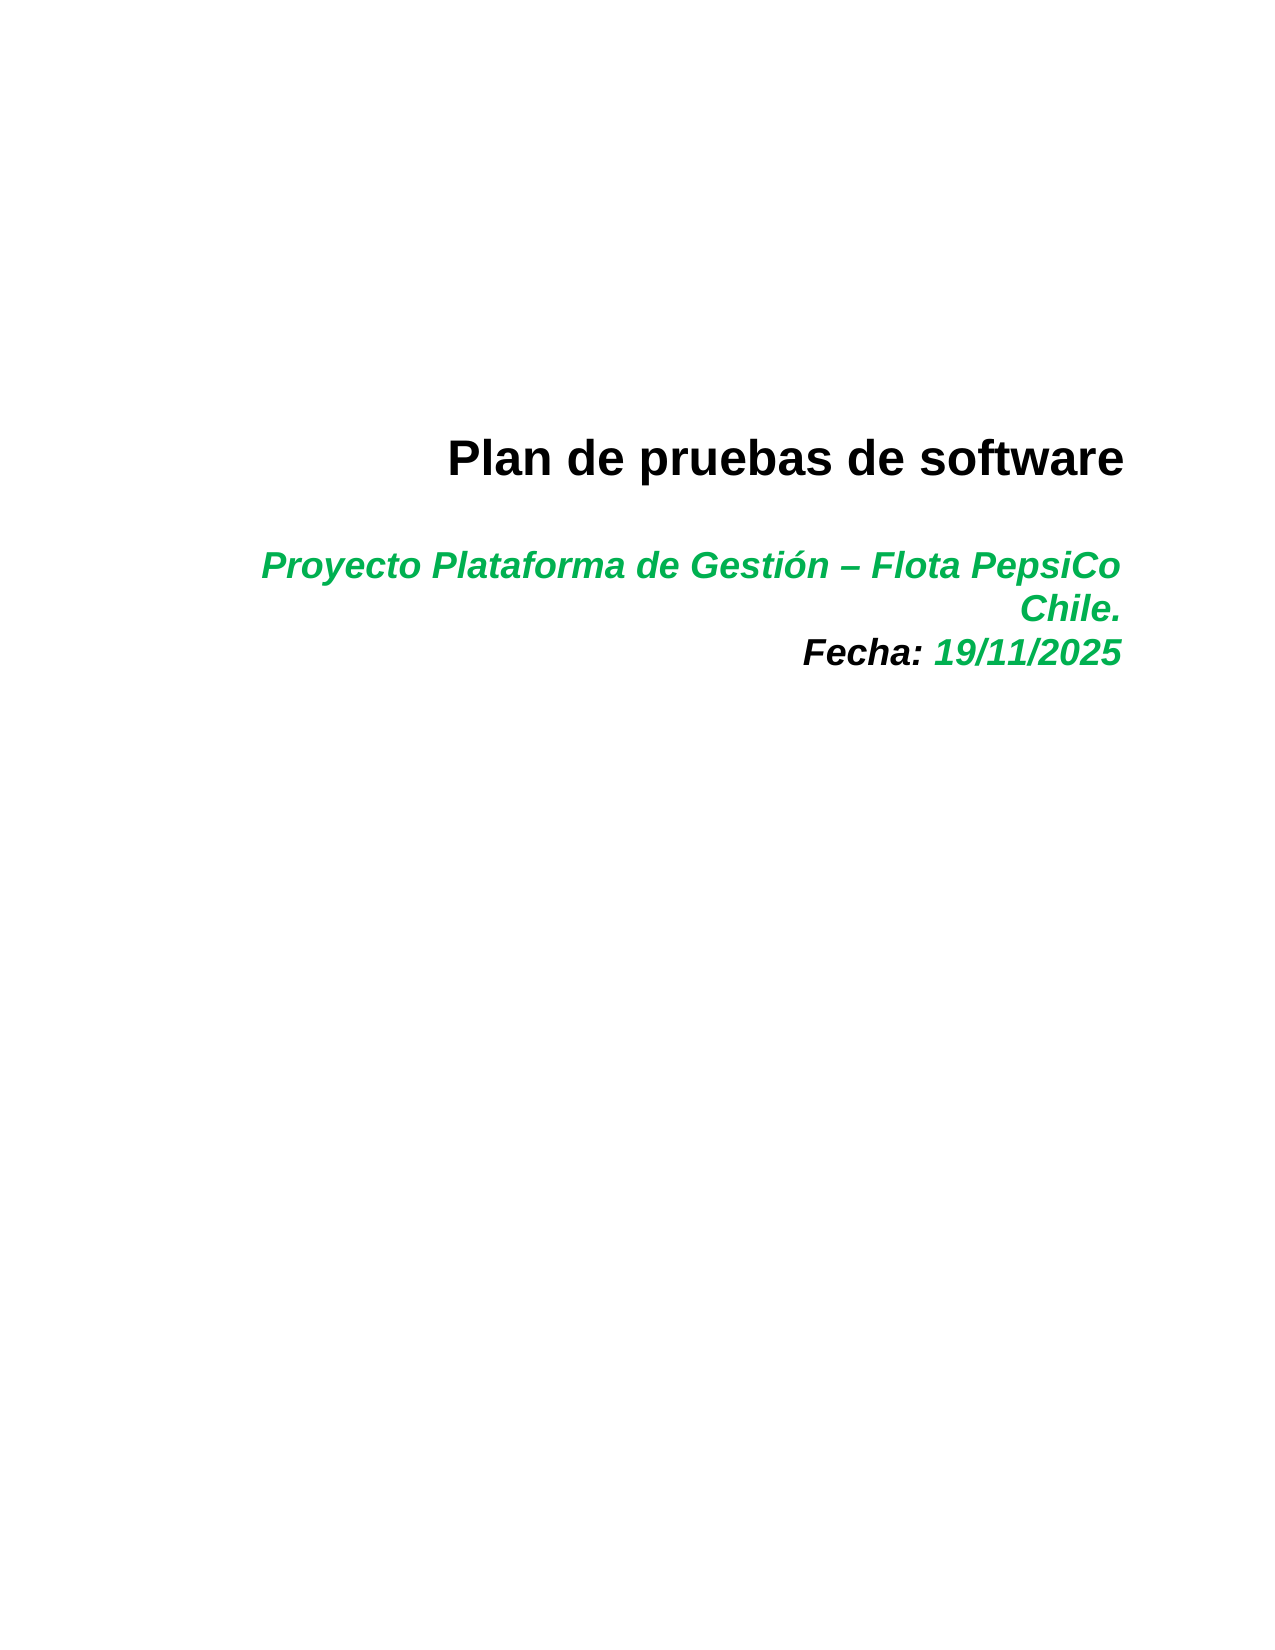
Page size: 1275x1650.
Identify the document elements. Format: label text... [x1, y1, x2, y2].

text Fecha: 19/11/2025 [183, 630, 1125, 673]
text Plan de pruebas de software [183, 428, 1125, 486]
text Proyecto Plataforma de Gestión – Flota PepsiCo Chile. [183, 543, 1125, 630]
